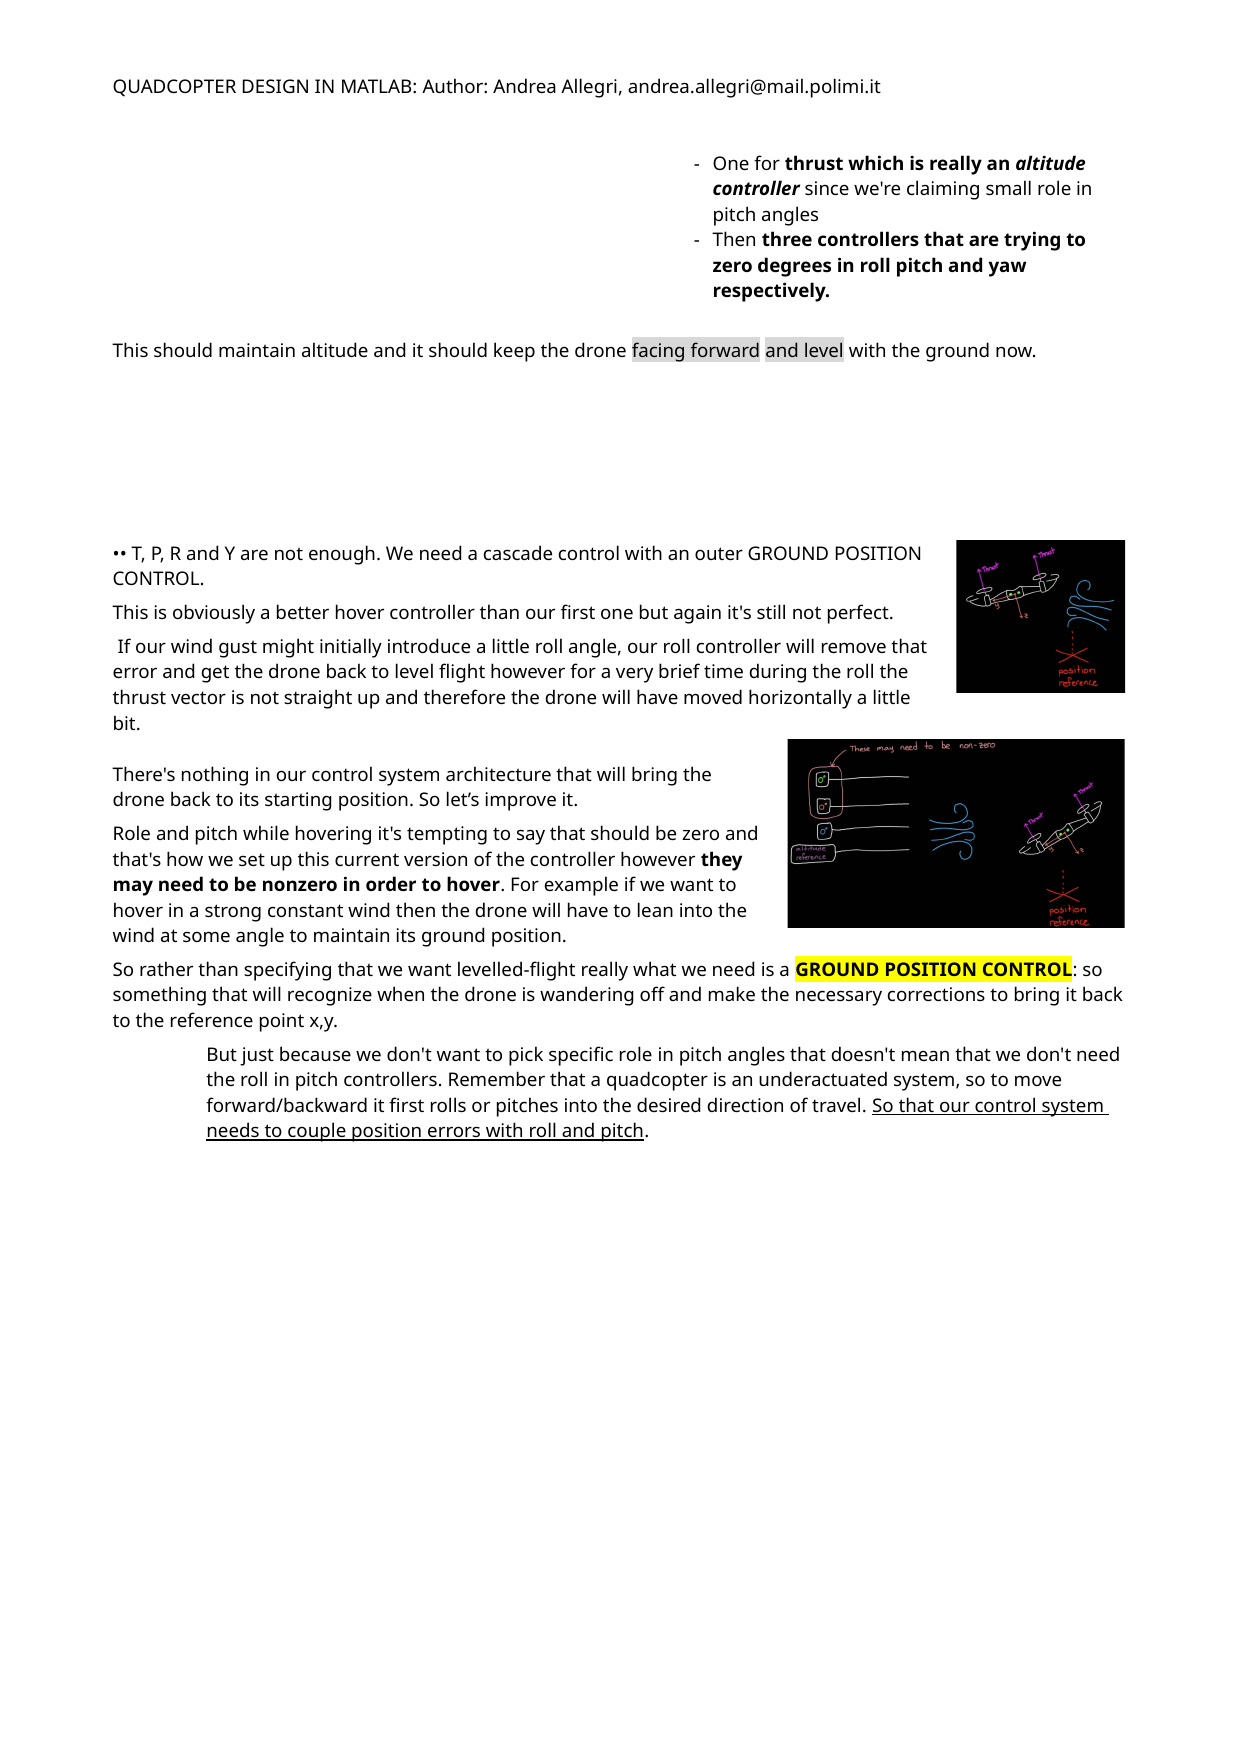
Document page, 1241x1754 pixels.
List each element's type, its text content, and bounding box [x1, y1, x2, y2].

picture [956, 540, 1128, 693]
text Role and pitch while hovering it's tempting to say that should be zero and that's how we set up this current version of the controller however they may need to be nonzero in order to hover. For example if we want to hover in a strong constant wind then the drone will have to lean into the wind at some angle to maintain its ground position. [112, 820, 1128, 948]
text •• T, P, R and Y are not enough. We need a cascade control with an outer GROUND POSITION CONTROL. [112, 540, 956, 591]
text This is obviously a better hover controller than our first one but again it's still not perfect. [112, 599, 956, 625]
list One for thrust which is really an altitude controller since we're claiming small role in pitch angles [694, 150, 1128, 227]
picture [787, 739, 1125, 927]
text This should maintain altitude and it should keep the drone facing forward and level with the ground now. [844, 337, 1128, 362]
text This should maintain altitude and it should keep the drone facing forward and level with the ground now. [112, 337, 632, 362]
text So rather than specifying that we want levelled-flight really what we need is a GROUND POSITION CONTROL: so something that will recognize when the drone is wandering off and make the necessary corrections to bring it back to the reference point x,y. [112, 956, 1128, 1033]
text But just because we don't want to pick specific role in pitch angles that doesn't mean that we don't need the roll in pitch controllers. Remember that a quadcopter is an underactuated system, so to move forward/backward it first rolls or pitches into the desired direction of travel. So that our control system needs to couple position errors with roll and pitch. [206, 1041, 1128, 1143]
list Then three controllers that are trying to zero degrees in roll pitch and yaw respectively. [694, 227, 1128, 303]
text If our wind gust might initially introduce a little roll angle, our roll controller will remove that error and get the drone back to level flight however for a very brief time during the roll the thrust vector is not straight up and therefore the drone will have moved horizontally a little bit. There's nothing in our control system architecture that will bring the drone back to its starting position. So let’s improve it. [112, 633, 1128, 812]
